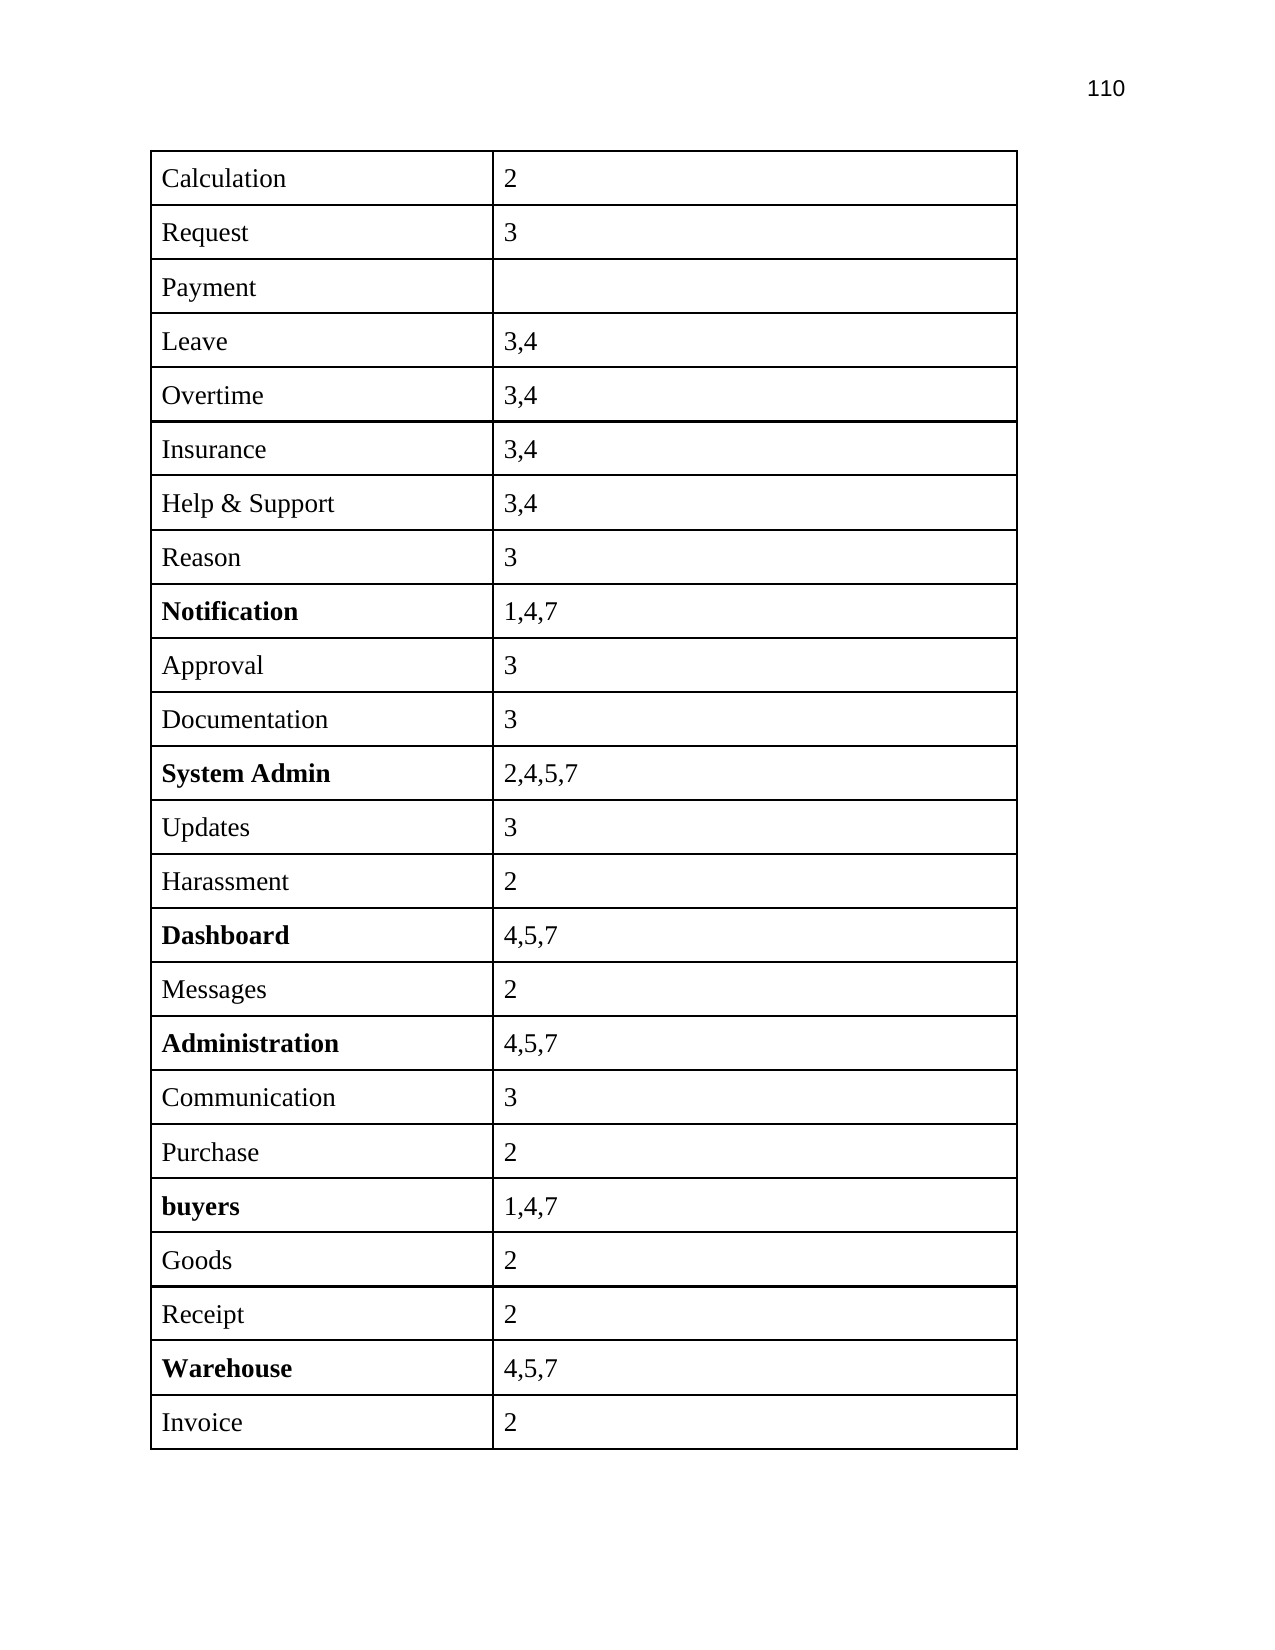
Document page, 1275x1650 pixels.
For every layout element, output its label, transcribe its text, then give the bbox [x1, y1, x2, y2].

table_cell 3,4 [494, 423, 1016, 474]
table_cell Messages [152, 963, 492, 1015]
table_cell [494, 260, 1016, 312]
table_cell Updates [152, 801, 492, 853]
table_cell System Admin [152, 747, 492, 799]
table_cell Goods [152, 1233, 492, 1285]
table_cell 2 [494, 1233, 1016, 1285]
table_cell Receipt [152, 1288, 492, 1339]
table_cell 2 [494, 1396, 1016, 1447]
table_cell Purchase [152, 1125, 492, 1177]
table_cell 3,4 [494, 368, 1016, 420]
table_cell 2 [494, 1125, 1016, 1177]
table_cell 2 [494, 855, 1016, 907]
table_cell 2,4,5,7 [494, 747, 1016, 799]
table_cell Dashboard [152, 909, 492, 961]
table_cell Notification [152, 585, 492, 637]
table_cell Approval [152, 639, 492, 691]
table_cell Calculation [152, 152, 492, 204]
table_cell Overtime [152, 368, 492, 420]
table_cell Administration [152, 1017, 492, 1069]
table_cell 4,5,7 [494, 1341, 1016, 1393]
table_cell 3 [494, 206, 1016, 258]
table_cell Insurance [152, 423, 492, 474]
table_cell 1,4,7 [494, 585, 1016, 637]
table_cell 3 [494, 693, 1016, 745]
table_cell 3,4 [494, 314, 1016, 366]
table_cell Harassment [152, 855, 492, 907]
table_cell Documentation [152, 693, 492, 745]
table_cell Invoice [152, 1396, 492, 1447]
table_cell Communication [152, 1071, 492, 1123]
table_cell Help & Support [152, 476, 492, 528]
table_cell Reason [152, 531, 492, 582]
table_cell 3 [494, 1071, 1016, 1123]
table_cell 2 [494, 963, 1016, 1015]
table_cell 3 [494, 531, 1016, 582]
table_cell 1,4,7 [494, 1179, 1016, 1231]
table_cell 2 [494, 152, 1016, 204]
table_cell Leave [152, 314, 492, 366]
table_cell 3 [494, 639, 1016, 691]
table_cell 3,4 [494, 476, 1016, 528]
table_cell 4,5,7 [494, 909, 1016, 961]
table_cell Payment [152, 260, 492, 312]
table_cell Warehouse [152, 1341, 492, 1393]
table_cell 2 [494, 1288, 1016, 1339]
table_cell buyers [152, 1179, 492, 1231]
table_cell 4,5,7 [494, 1017, 1016, 1069]
table_cell Request [152, 206, 492, 258]
table_cell 3 [494, 801, 1016, 853]
